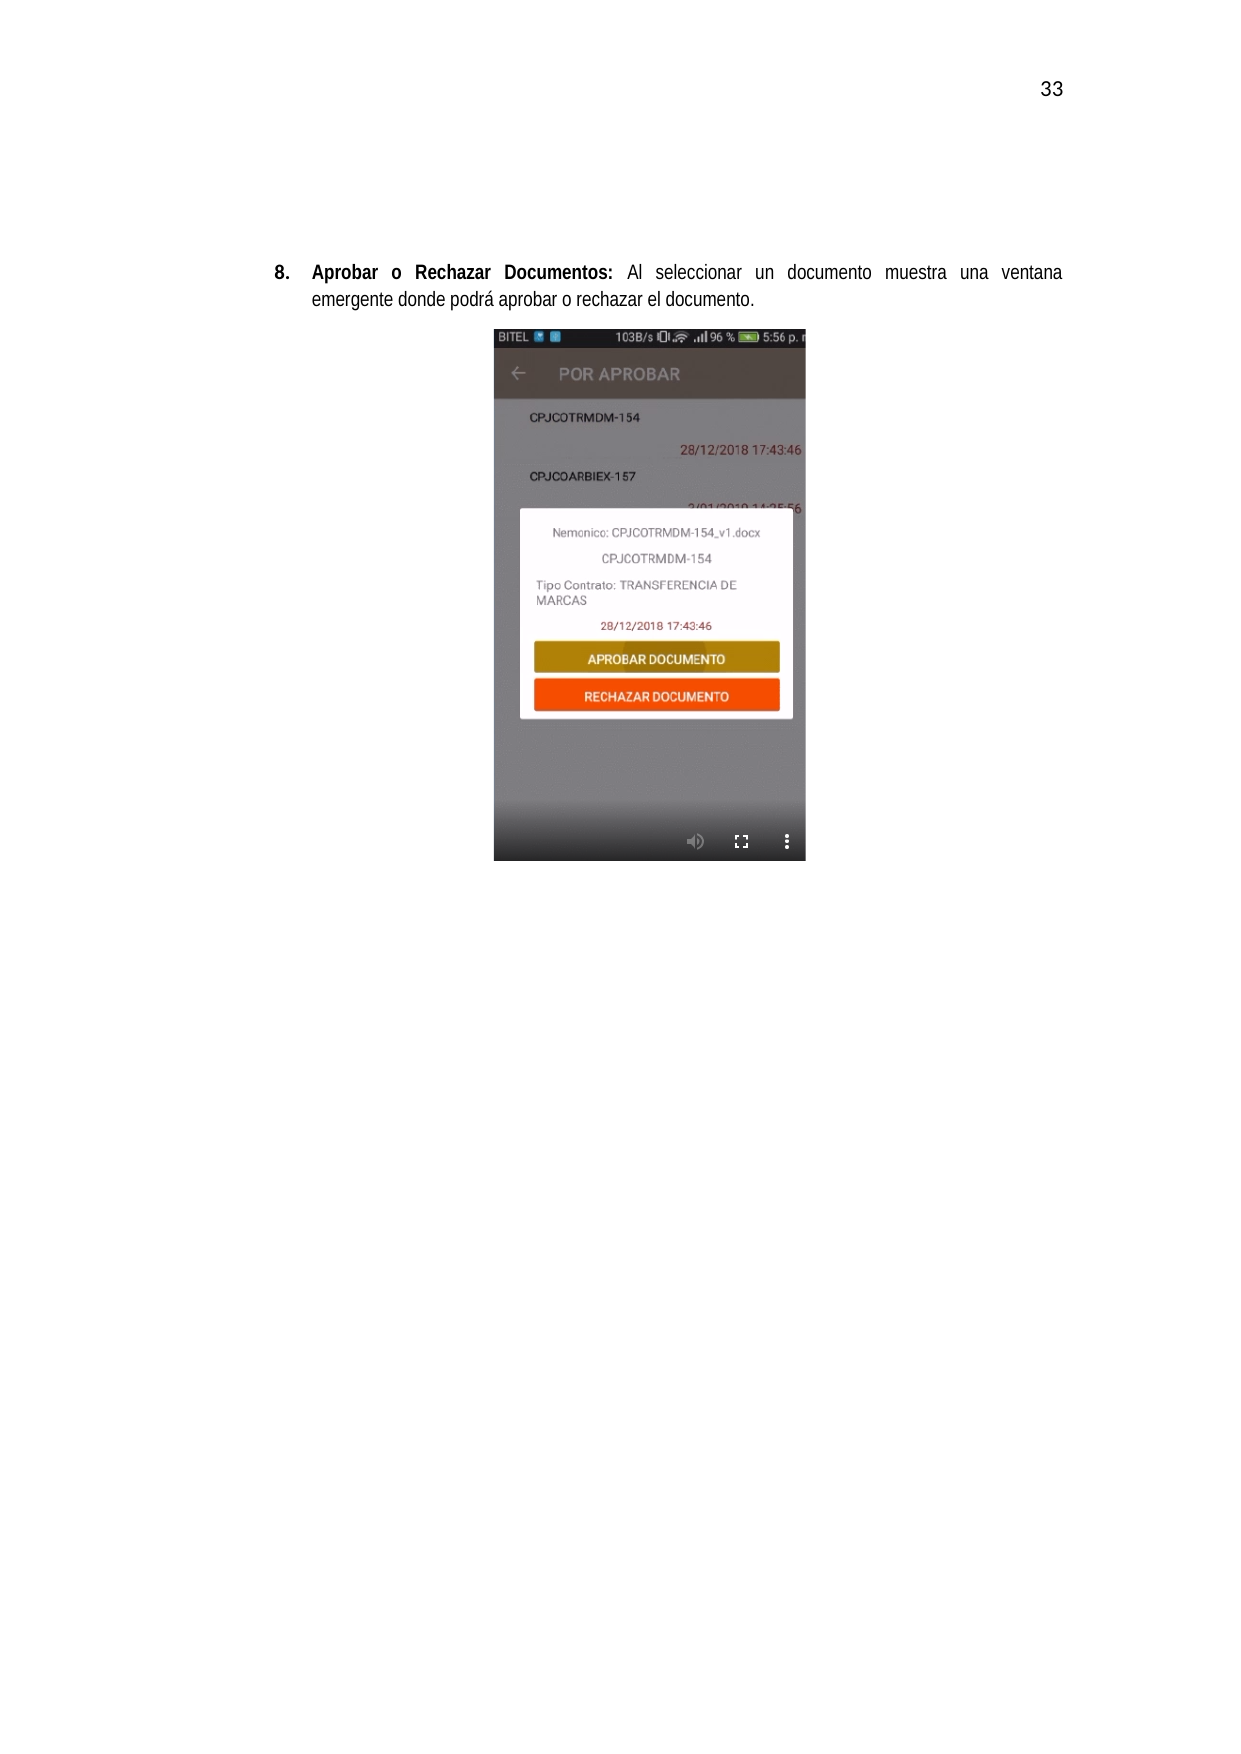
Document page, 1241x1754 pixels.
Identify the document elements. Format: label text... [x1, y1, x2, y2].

picture [493, 329, 806, 861]
list Aprobar o Rechazar Documentos: Al seleccionar un documento muestra una ventana emergente donde podrá aprobar o rechazar el documento. [274, 259, 1063, 311]
